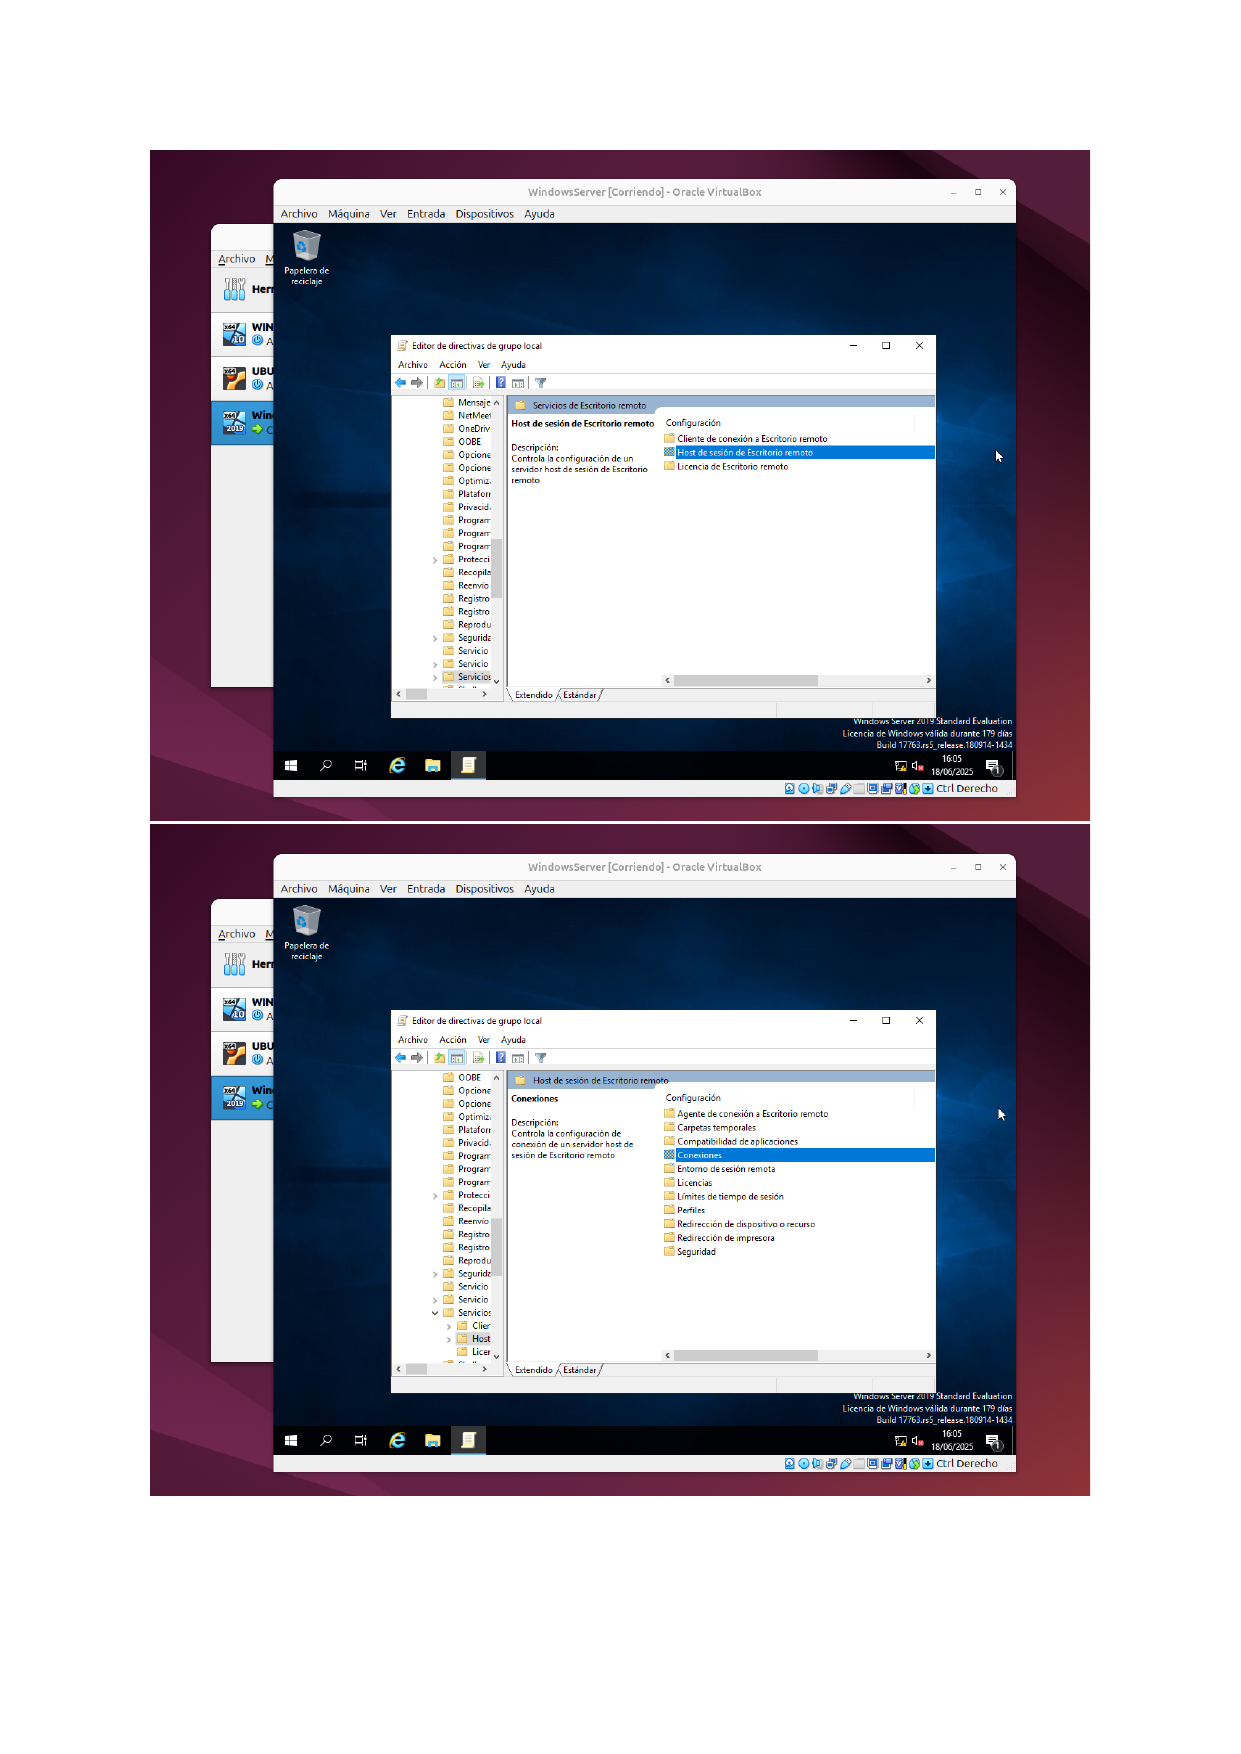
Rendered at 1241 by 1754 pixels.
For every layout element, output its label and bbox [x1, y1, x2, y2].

picture [150, 824, 1091, 1496]
picture [150, 150, 1091, 821]
